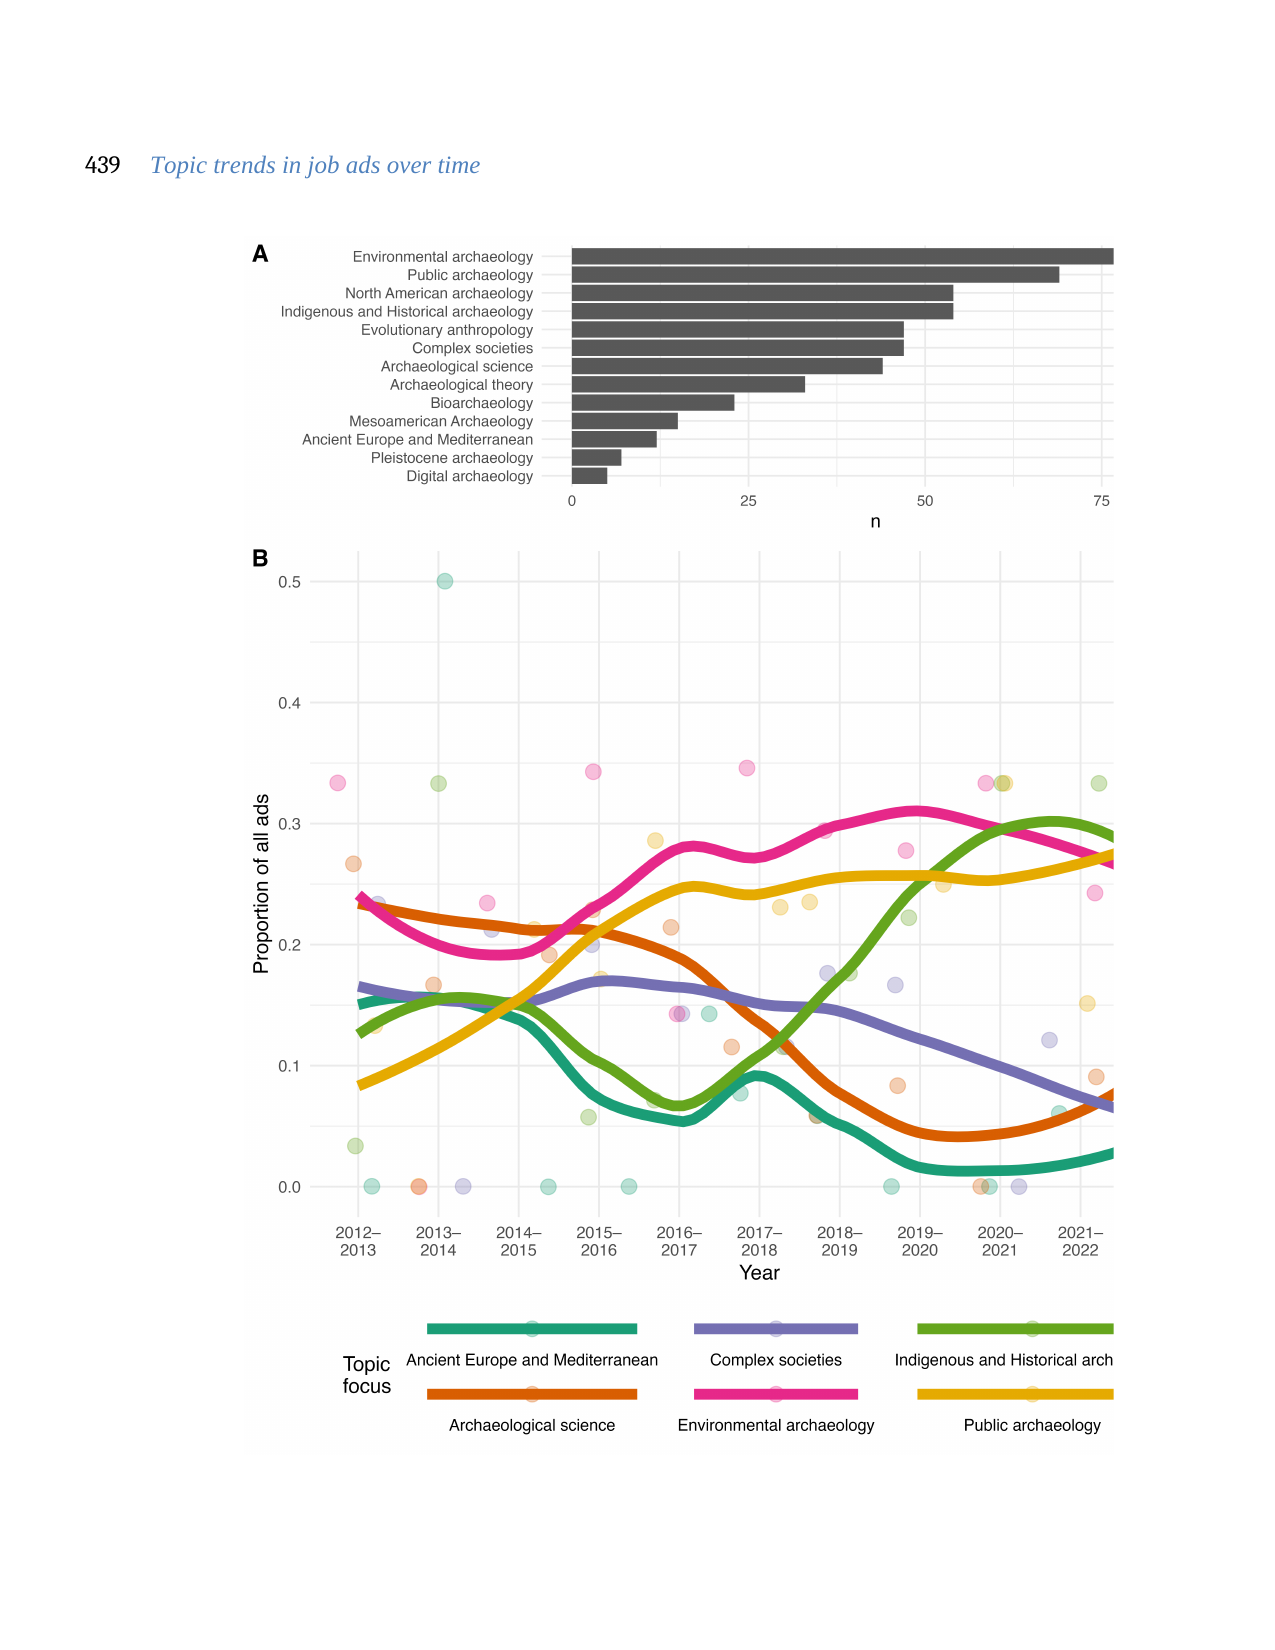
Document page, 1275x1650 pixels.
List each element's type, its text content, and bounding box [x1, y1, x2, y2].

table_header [139, 233, 1114, 1487]
picture [243, 236, 1114, 1455]
subtitle Topic trends in job ads over time [150, 150, 1125, 179]
